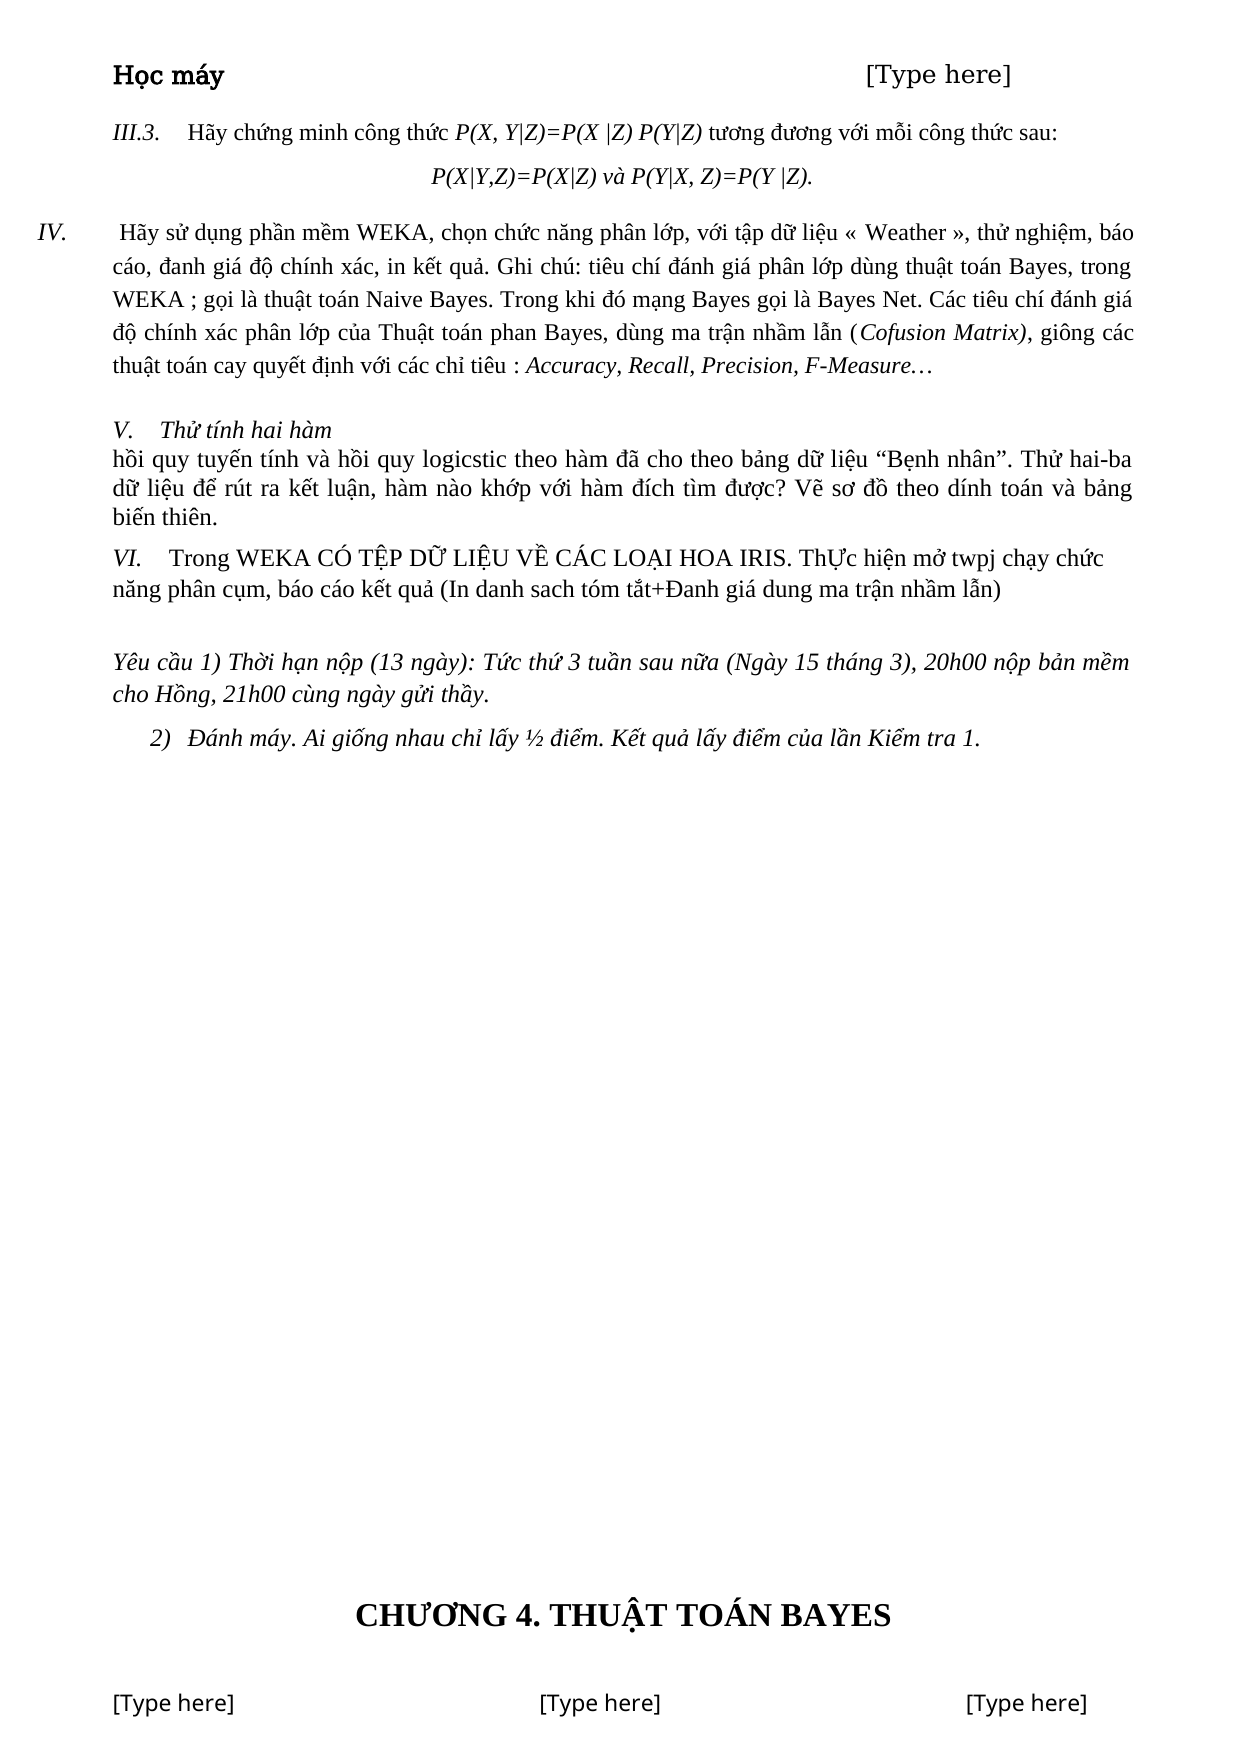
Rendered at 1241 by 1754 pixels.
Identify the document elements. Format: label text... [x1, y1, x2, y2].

text P(X|Y,Z)=P(X|Z) và P(Y|X, Z)=P(Y |Z). [112, 162, 1134, 190]
text CHƯƠNG 4. THUẬT TOÁN BAYES [112, 1596, 1134, 1634]
list Đánh máy. Ai giống nhau chỉ lấy ½ điểm. Kết quả lấy điểm của lần Kiểm tra 1. [150, 723, 1134, 752]
text hồi quy tuyến tính và hồi quy logicstic theo hàm đã cho theo bảng dữ liệu “Bẹnh nhân”. Thử hai-ba dữ liệu để rút ra kết luận, hàm nào khớp với hàm đích tìm được? Vẽ sơ đồ theo dính toán và bảng biến thiên. [112, 444, 1134, 530]
text Yêu cầu 1) Thời hạn nộp (13 ngày): Tức thứ 3 tuần sau nữa (Ngày 15 tháng 3), 20h00 nộp bản mềm cho Hồng, 21h00 cùng ngày gửi thầy. [112, 647, 1134, 707]
list Thử tính hai hàm [112, 415, 1134, 444]
list Hãy chứng minh công thức P(X, Y|Z)=P(X |Z) P(Y|Z) tương đương với mỗi công thức sau: [112, 118, 1133, 146]
list Trong WEKA CÓ TỆP DỮ LIỆU VỀ CÁC LOẠI HOA IRIS. ThỰc hiện mở twpj chạy chức năng phân cụm, báo cáo kết quả (In danh sach tóm tắt+Đanh giá dung ma trận nhầm lẫn) [112, 543, 1134, 603]
list Hãy sử dụng phần mềm WEKA, chọn chức năng phân lớp, với tập dữ liệu « Weather », thử nghiệm, báo cáo, đanh giá độ chính xác, in kết quả. Ghi chú: tiêu chí đánh giá phân lớp dùng thuật toán Bayes, trong WEKA ; gọi là thuật toán Naive Bayes. Trong khi đó mạng Bayes gọi là Bayes Net. Các tiêu chí đánh giá độ chính xác phân lớp của Thuật toán phan Bayes, dùng ma trận nhầm lẫn (Cofusion Matrix), giông các thuật toán cay quyết định với các chỉ tiêu : Accuracy, Recall, Precision, F-Measure… [37, 217, 1134, 379]
